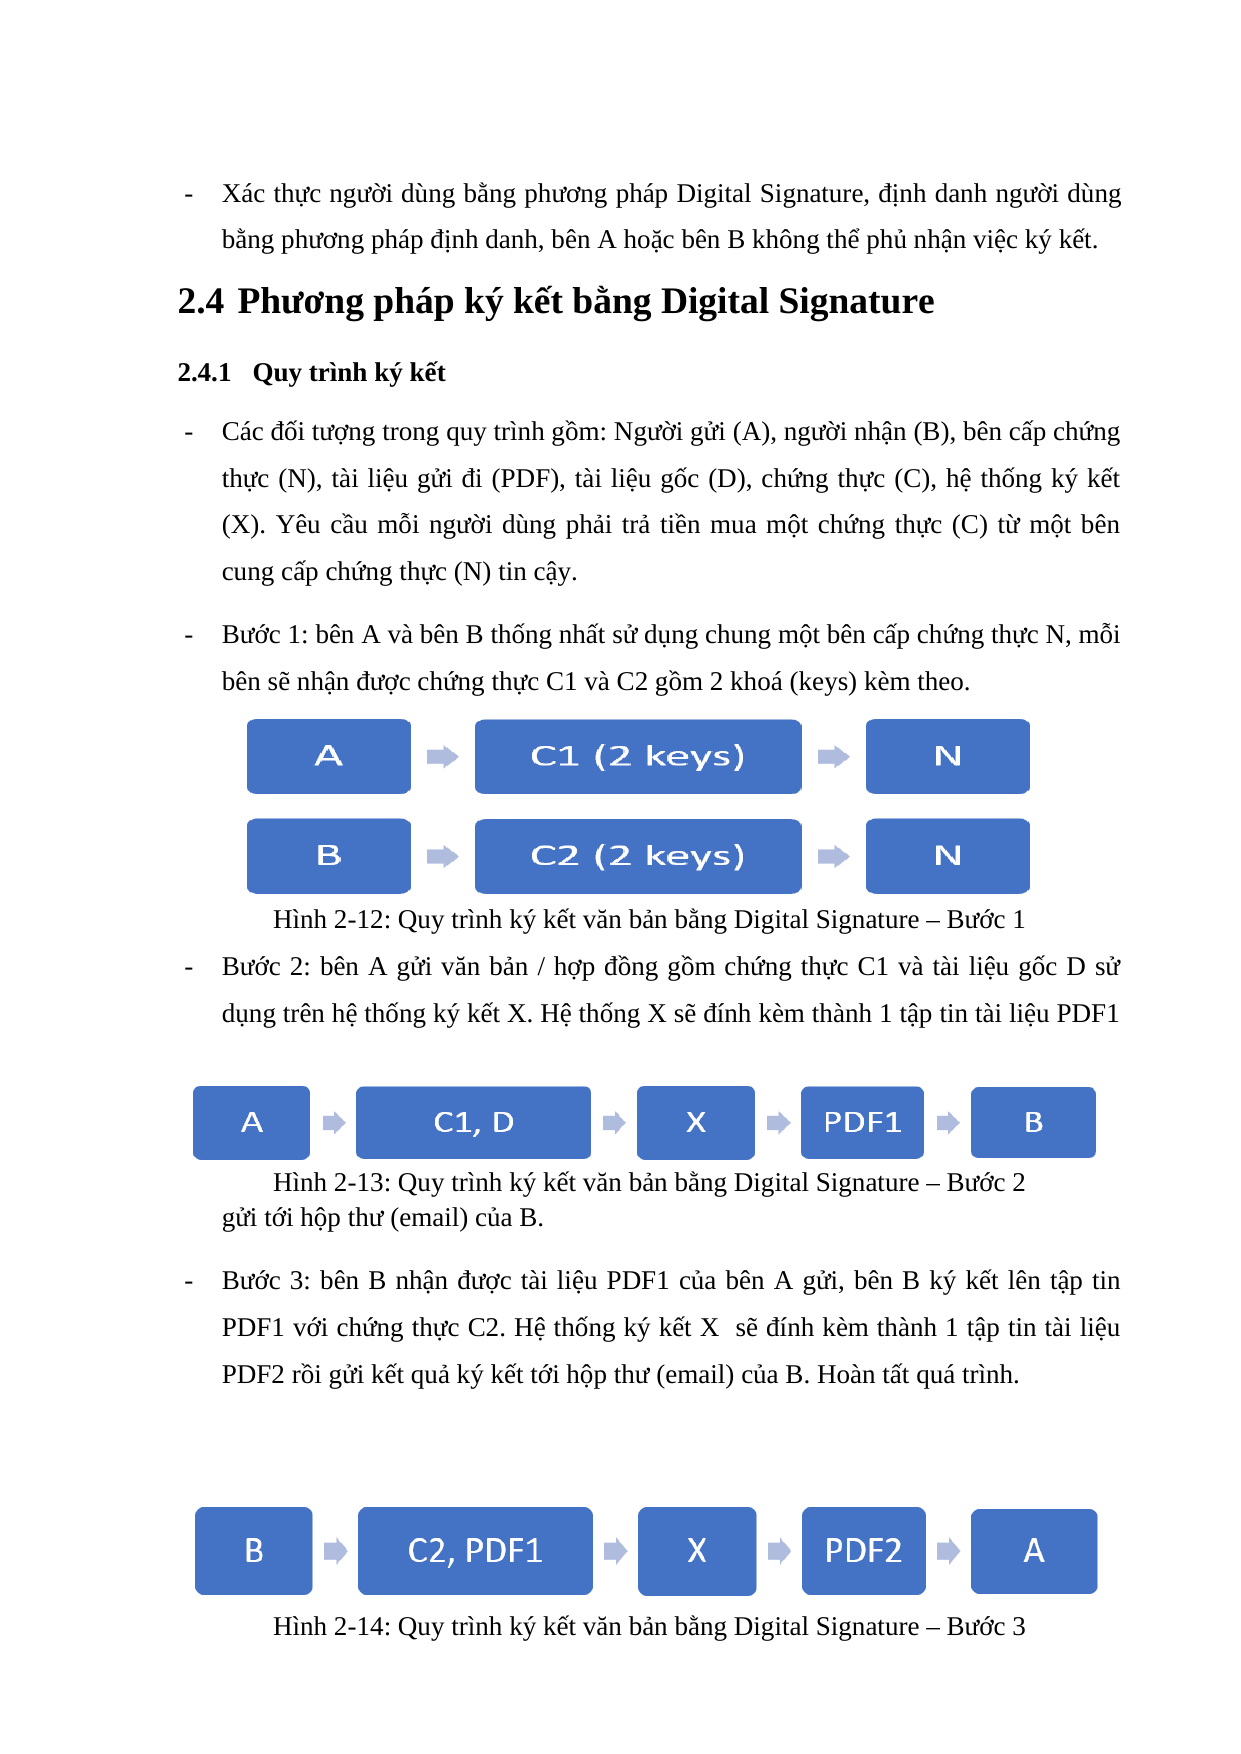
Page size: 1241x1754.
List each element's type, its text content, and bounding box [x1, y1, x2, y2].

list Các đối tượng trong quy trình gồm: Người gửi (A), người nhận (B), bên cấp chứng thực (N), tài liệu gửi đi (PDF), tài liệu gốc (D), chứng thực (C), hệ thống ký kết (X). Yêu cầu mỗi người dùng phải trả tiền mua một chứng thực (C) từ một bên cung cấp chứng thực (N) tin cậy. [184, 415, 1122, 586]
subtitle Quy trình ký kết [177, 356, 1122, 387]
subtitle Phương pháp ký kết bằng Digital Signature [177, 279, 1122, 322]
list Bước 3: bên B nhận được tài liệu PDF1 của bên A gửi, bên B ký kết lên tập tin PDF1 với chứng thực C2. Hệ thống ký kết X sẽ đính kèm thành 1 tập tin tài liệu PDF2 rồi gửi kết quả ký kết tới hộp thư (email) của B. Hoàn tất quá trình. [184, 1264, 1122, 1389]
list Bước 2: bên A gửi văn bản / hợp đồng gồm chứng thực C1 và tài liệu gốc D sử dụng trên hệ thống ký kết X. Hệ thống X sẽ đính kèm thành 1 tập tin tài liệu PDF1 gửi tới hộp thư (email) của B. [184, 1178, 1122, 1232]
picture [176, 1066, 1123, 1178]
list Xác thực người dùng bằng phương pháp Digital Signature, định danh người dùng bằng phương pháp định danh, bên A hoặc bên B không thể phủ nhận việc ký kết. [184, 177, 1122, 255]
list Bước 1: bên A và bên B thống nhất sử dụng chung một bên cấp chứng thực N, mỗi bên sẽ nhận được chứng thực C1 và C2 gồm 2 khoá (keys) kèm theo. [184, 618, 1122, 696]
picture [176, 1496, 1123, 1607]
list Bước 2: bên A gửi văn bản / hợp đồng gồm chứng thực C1 và tài liệu gốc D sử dụng trên hệ thống ký kết X. Hệ thống X sẽ đính kèm thành 1 tập tin tài liệu PDF1 gửi tới hộp thư (email) của B. [184, 909, 1122, 1066]
picture [176, 700, 1123, 909]
